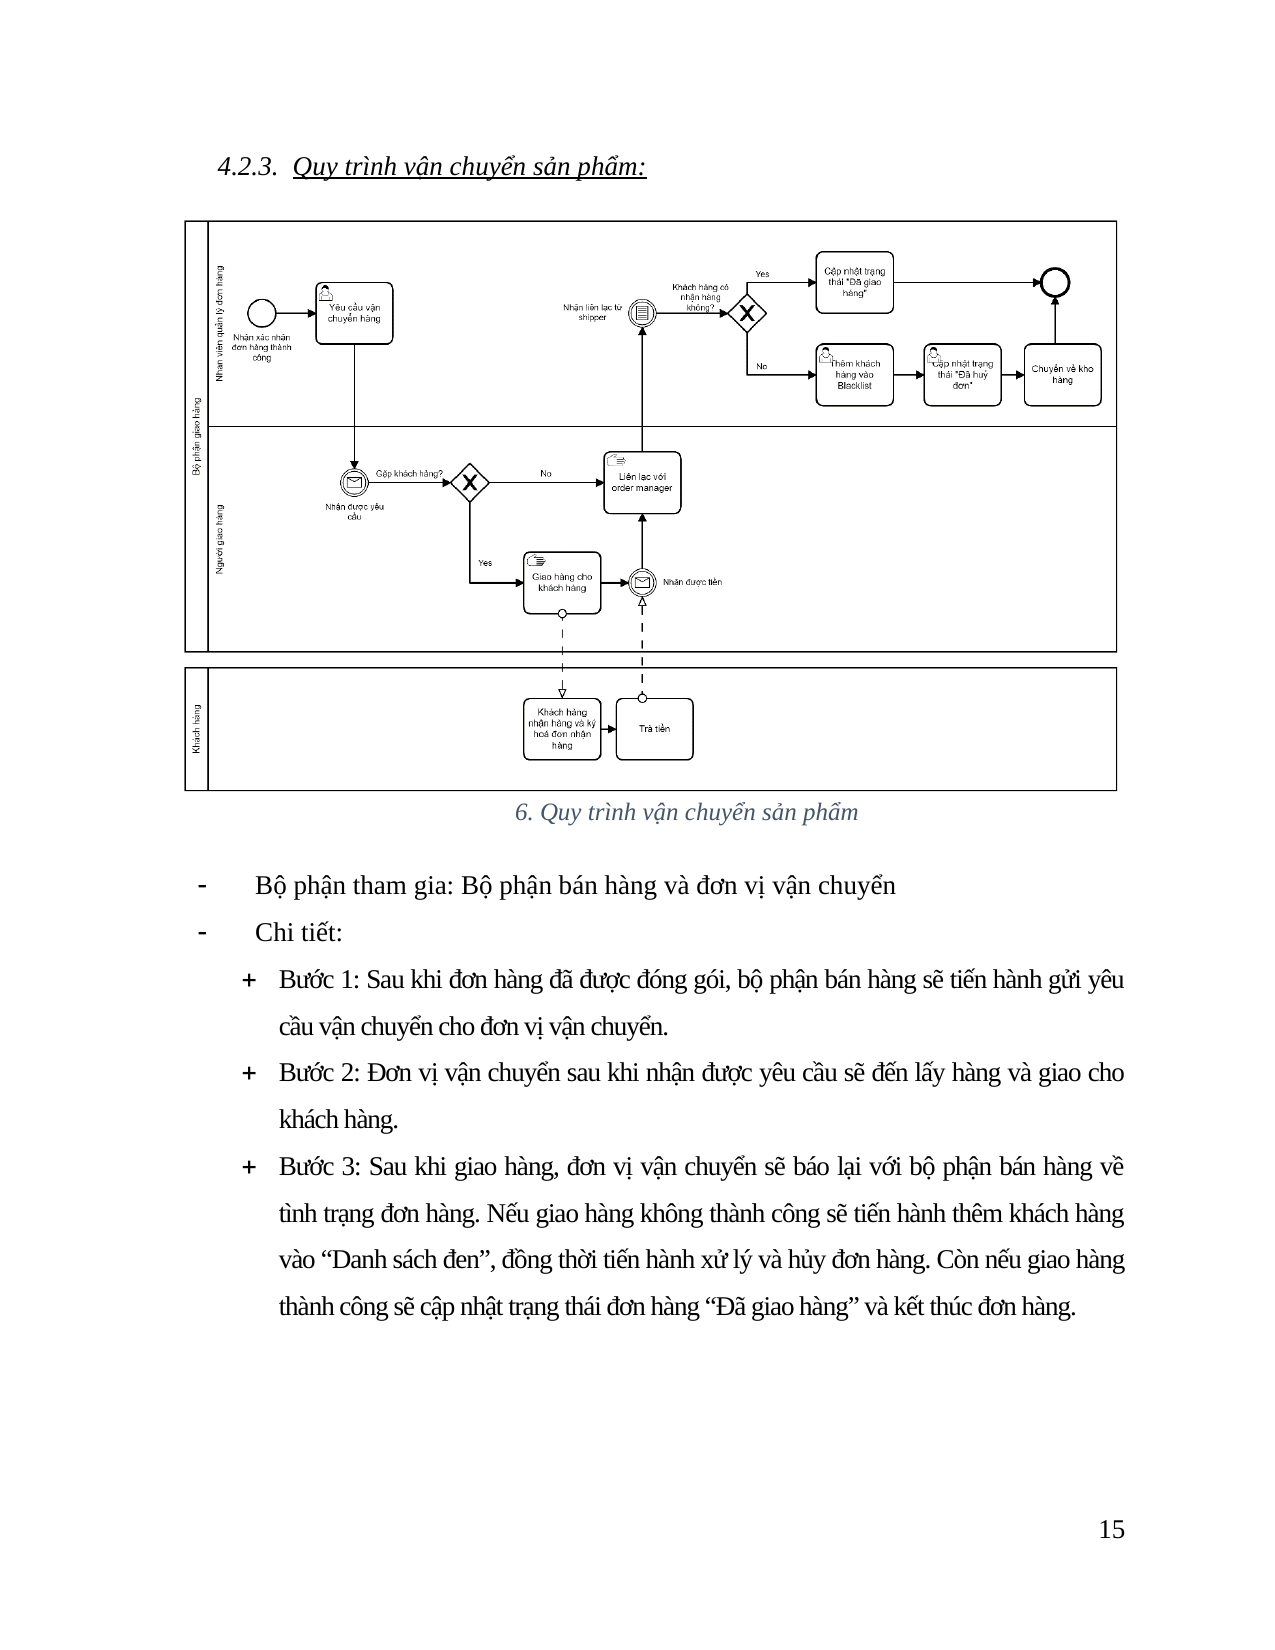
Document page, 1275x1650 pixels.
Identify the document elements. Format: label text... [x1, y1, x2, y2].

text Bộ phận tham gia: Bộ phận bán hàng và đơn vị vận chuyển [180, 771, 1125, 901]
text Chi tiết: [180, 916, 1125, 947]
picture [180, 216, 1121, 795]
title Bước 3: Sau khi giao hàng, đơn vị vận chuyển sẽ báo lại với bộ phận bán hàng về tình trạng đơn hàng. Nếu giao hàng không thành công sẽ tiến hành thêm khách hàng vào “Danh sách đen”, đồng thời tiến hành xử lý và hủy đơn hàng. Còn nếu giao hàng thành công sẽ cập nhật trạng thái đơn hàng “Đã giao hàng” và kết thúc đơn hàng. [241, 1150, 1125, 1321]
subtitle Quy trình vận chuyển sản phẩm: [217, 150, 1125, 181]
title Bước 2: Đơn vị vận chuyển sau khi nhận được yêu cầu sẽ đến lấy hàng và giao cho khách hàng. [241, 1057, 1125, 1134]
title Bước 1: Sau khi đơn hàng đã được đóng gói, bộ phận bán hàng sẽ tiến hành gửi yêu cầu vận chuyển cho đơn vị vận chuyển. [241, 963, 1125, 1041]
